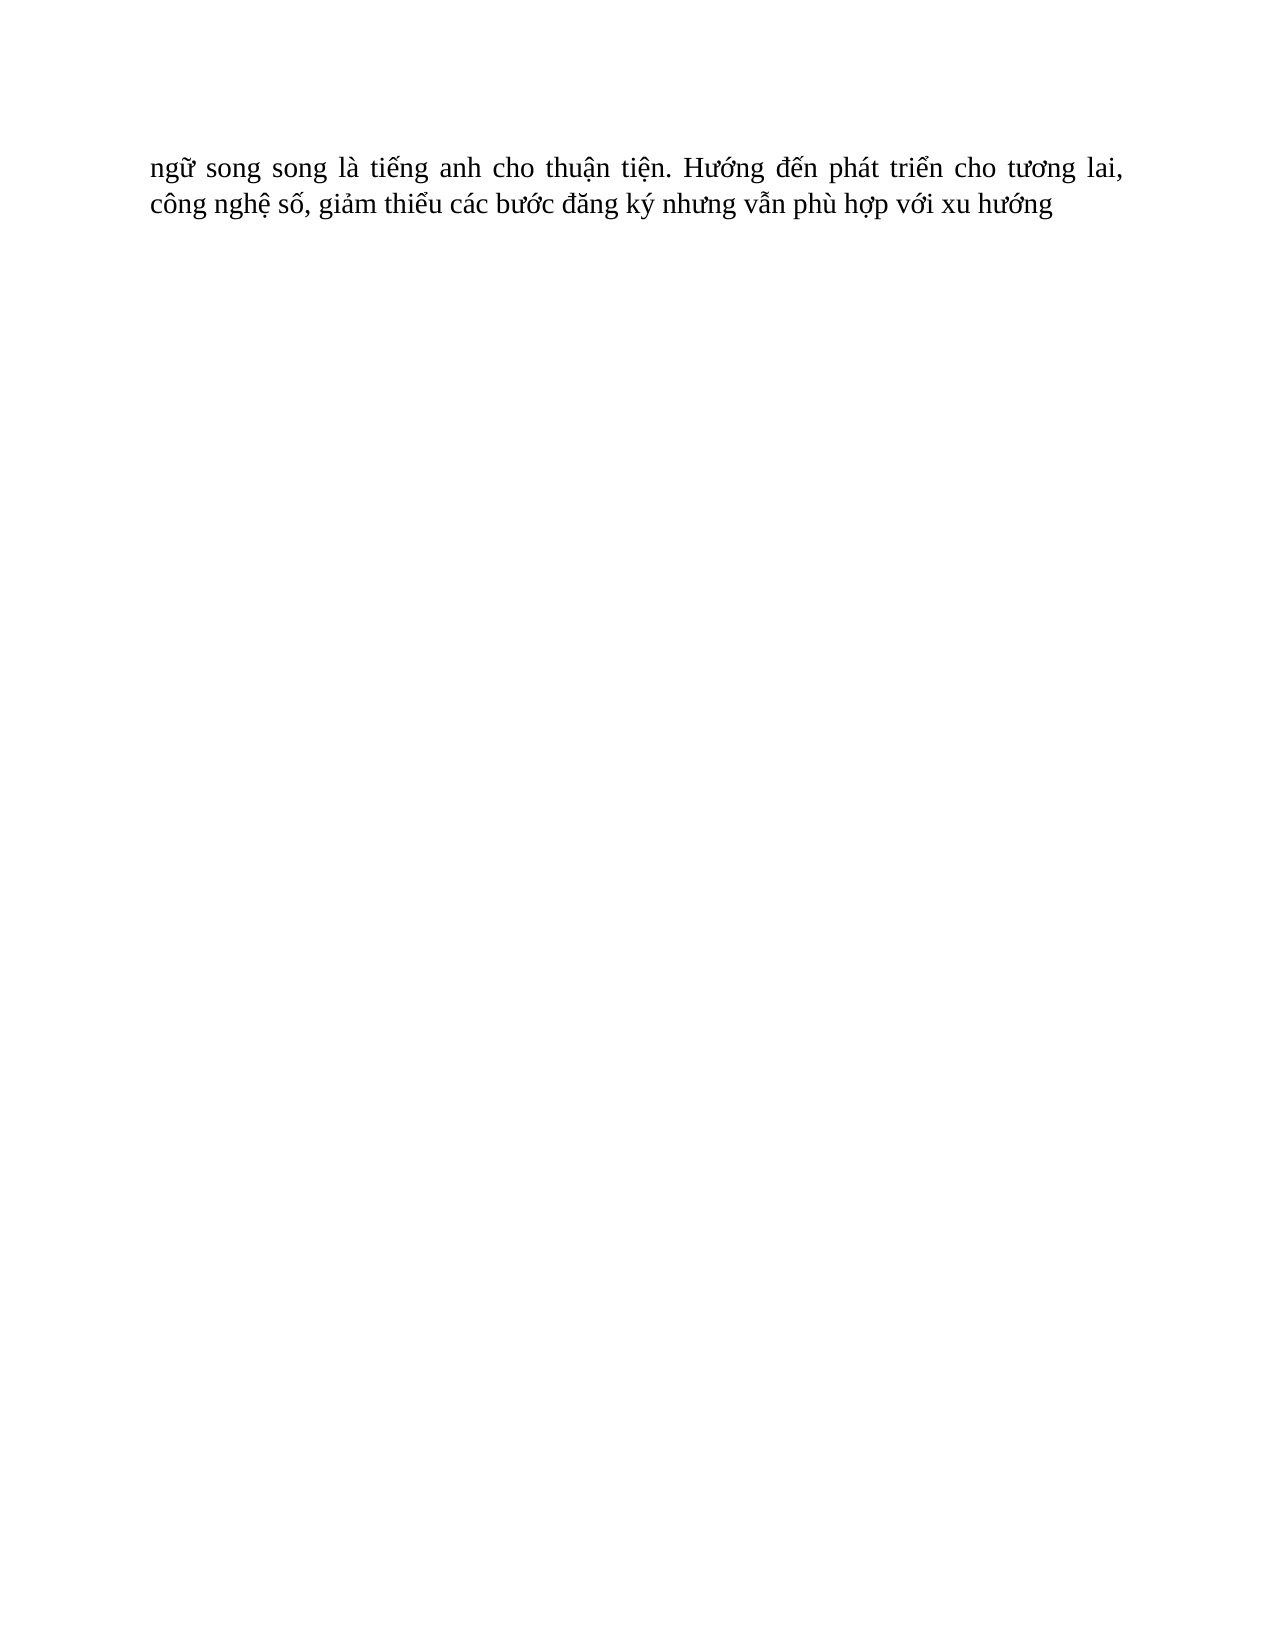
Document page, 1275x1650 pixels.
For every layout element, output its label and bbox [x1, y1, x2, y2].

text [150, 150, 1125, 220]
